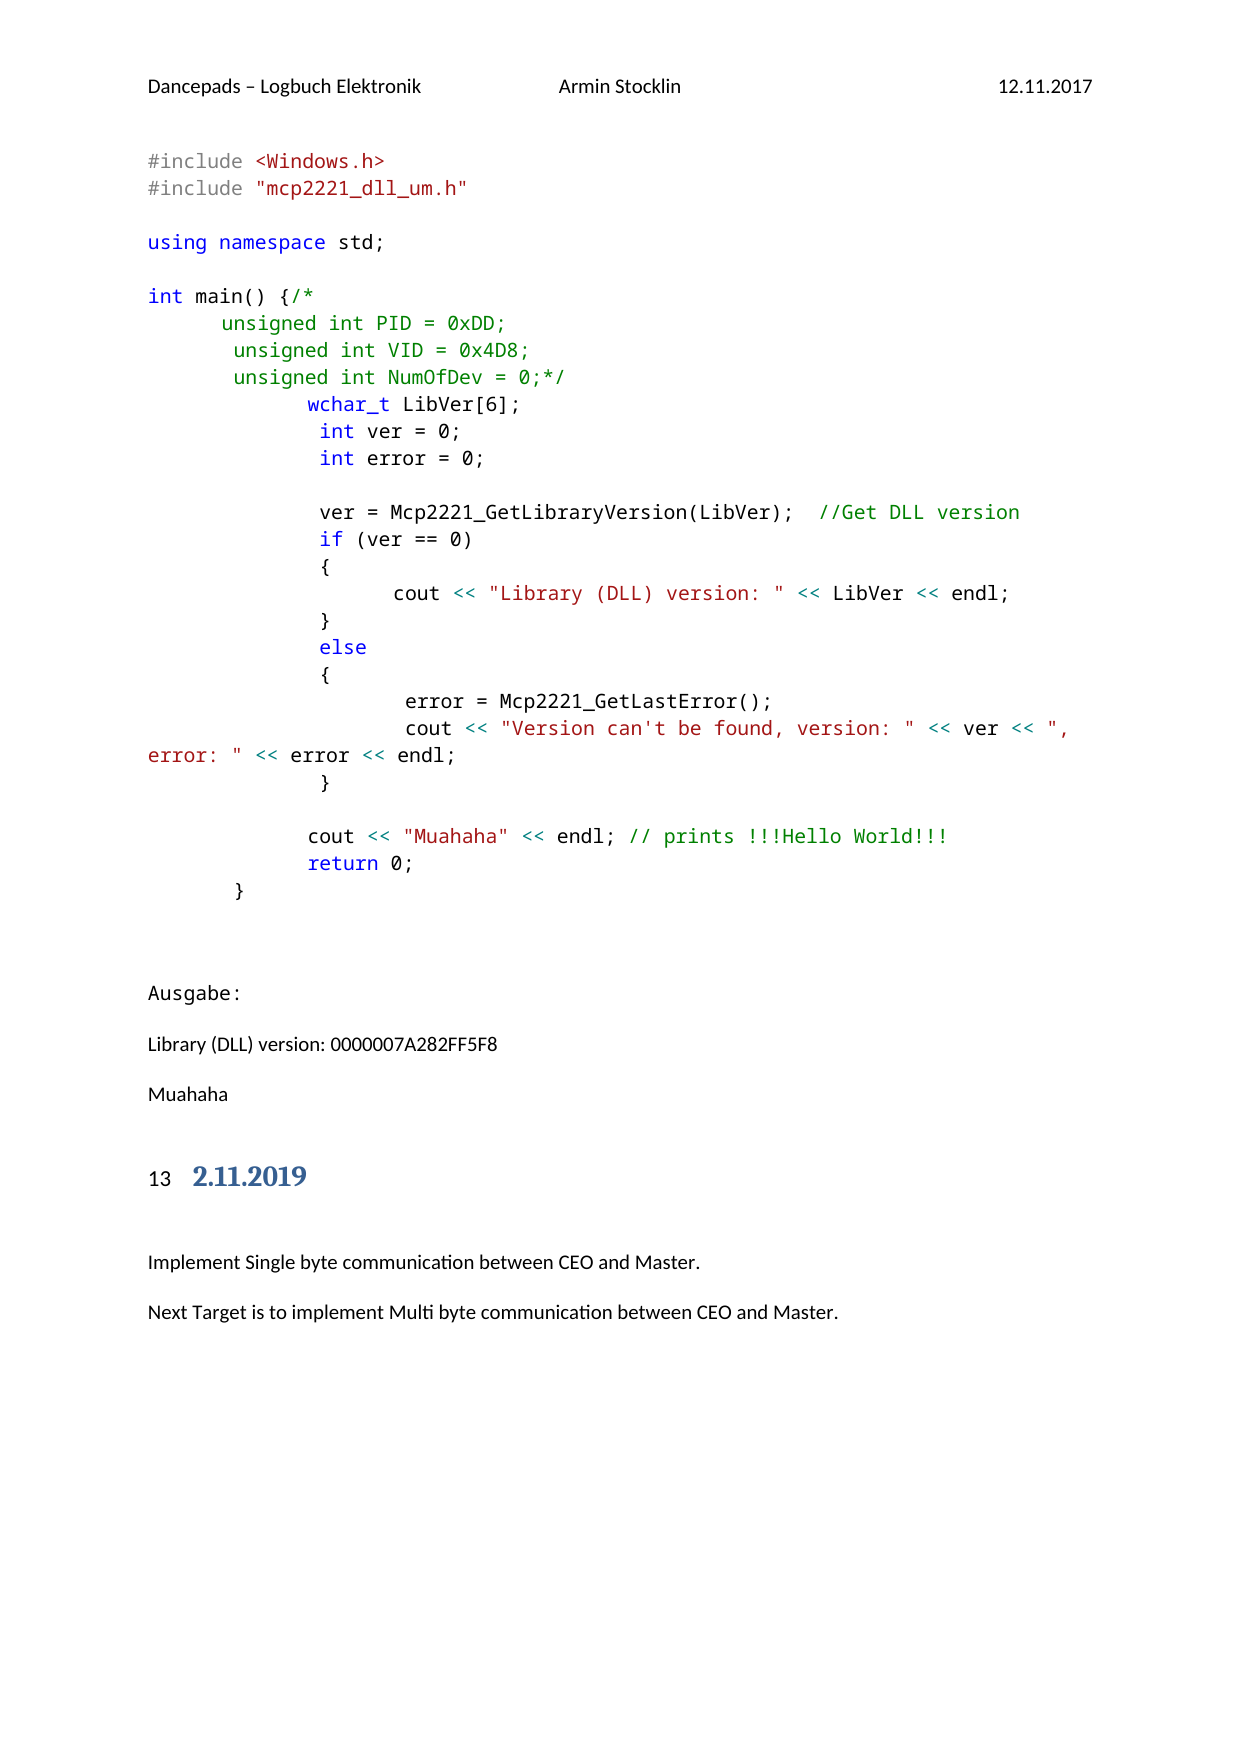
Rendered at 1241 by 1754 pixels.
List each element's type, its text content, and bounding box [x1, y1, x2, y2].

text unsigned int PID = 0xDD; [148, 309, 1093, 336]
text unsigned int VID = 0x4D8; [148, 336, 1093, 363]
text int main() {/* [148, 282, 1093, 309]
text cout << "Muahaha" << endl; // prints !!!Hello World!!! [148, 822, 1093, 849]
text #include "mcp2221_dll_um.h" [148, 174, 1093, 202]
text Next Target is to implement Multi byte communication between CEO and Master. [148, 1299, 1093, 1324]
text Implement Single byte communication between CEO and Master. [148, 1249, 1093, 1274]
text } [148, 768, 1093, 795]
text { [148, 660, 1093, 687]
subtitle 2.11.2019 [148, 1161, 1093, 1194]
text cout << "Version can't be found, version: " << ver << ", error: " << error << endl; [148, 714, 1093, 768]
text Muahaha [148, 1081, 1093, 1107]
text int error = 0; [148, 444, 1093, 471]
text return 0; [148, 849, 1093, 876]
text cout << "Library (DLL) version: " << LibVer << endl; [148, 579, 1093, 606]
text } [148, 606, 1093, 633]
text { [148, 552, 1093, 579]
text Library (DLL) version: 0000007A282FF5F8 [148, 1031, 1093, 1057]
text Ausgabe: [148, 979, 1093, 1007]
text ver = Mcp2221_GetLibraryVersion(LibVer); //Get DLL version [148, 498, 1093, 525]
text int ver = 0; [148, 417, 1093, 444]
text using namespace std; [148, 228, 1093, 256]
text unsigned int NumOfDev = 0;*/ [148, 363, 1093, 390]
text #include <Windows.h> [148, 148, 1093, 174]
text wchar_t LibVer[6]; [148, 390, 1093, 417]
text if (ver == 0) [148, 525, 1093, 552]
text error = Mcp2221_GetLastError(); [148, 687, 1093, 714]
text else [148, 633, 1093, 660]
text } [148, 876, 1093, 903]
